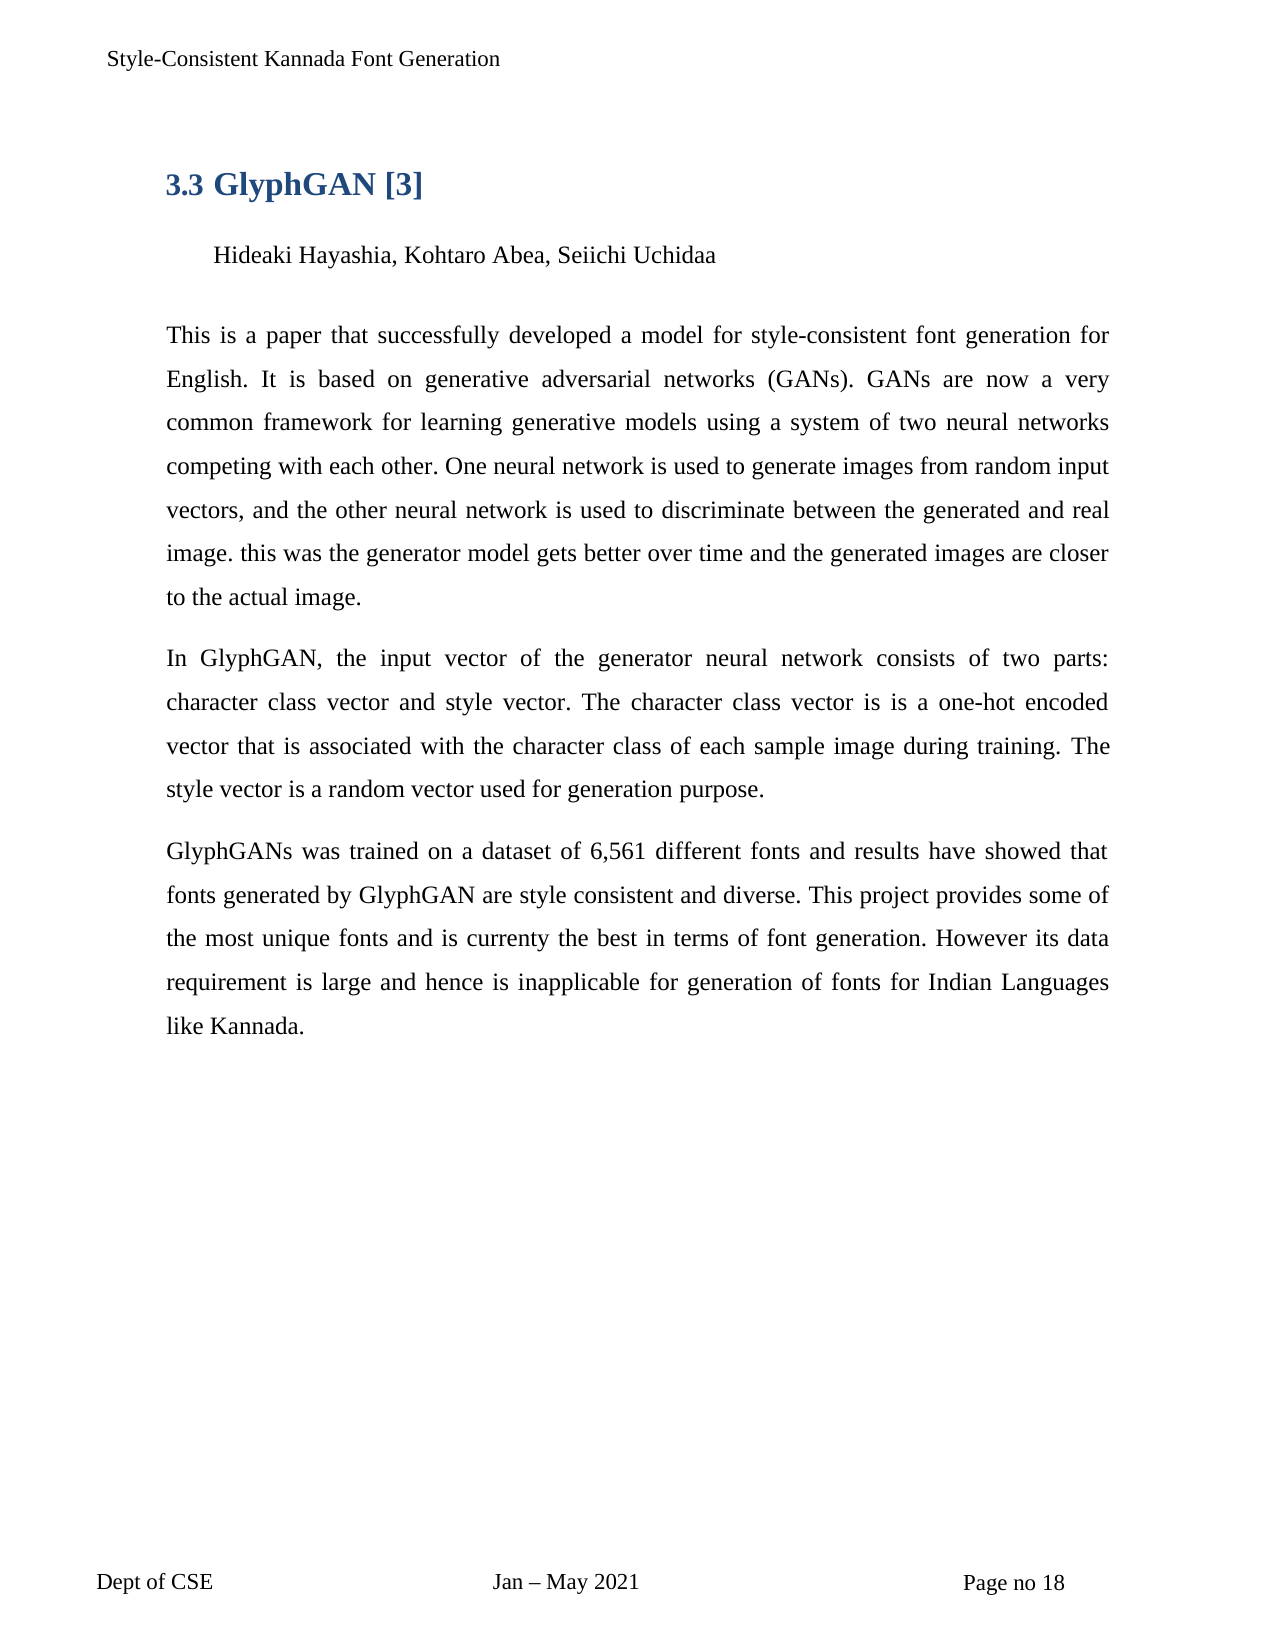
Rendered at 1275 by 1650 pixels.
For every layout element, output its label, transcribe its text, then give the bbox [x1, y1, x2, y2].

text Hideaki Hayashia, Kohtaro Abea, Seiichi Uchidaa [213, 240, 1275, 269]
subtitle GlyphGAN [3] [165, 164, 1275, 202]
text In GlyphGAN, the input vector of the generator neural network consists of two parts: character class vector and style vector. The character class vector is is a one-hot encoded vector that is associated with the character class of each sample image during training. The style vector is a random vector used for generation purpose. [166, 643, 1110, 803]
text This is a paper that successfully developed a model for style-consistent font generation for English. It is based on generative adversarial networks (GANs). GANs are now a very common framework for learning generative models using a system of two neural networks competing with each other. One neural network is used to generate images from random input vectors, and the other neural network is used to discriminate between the generated and real image. this was the generator model gets better over time and the generated images are closer to the actual image. [166, 320, 1111, 611]
text GlyphGANs was trained on a dataset of 6,561 different fonts and results have showed that fonts generated by GlyphGAN are style consistent and diverse. This project provides some of the most unique fonts and is currenty the best in terms of font generation. However its data requirement is large and hence is inapplicable for generation of fonts for Indian Languages like Kannada. [166, 836, 1110, 1039]
